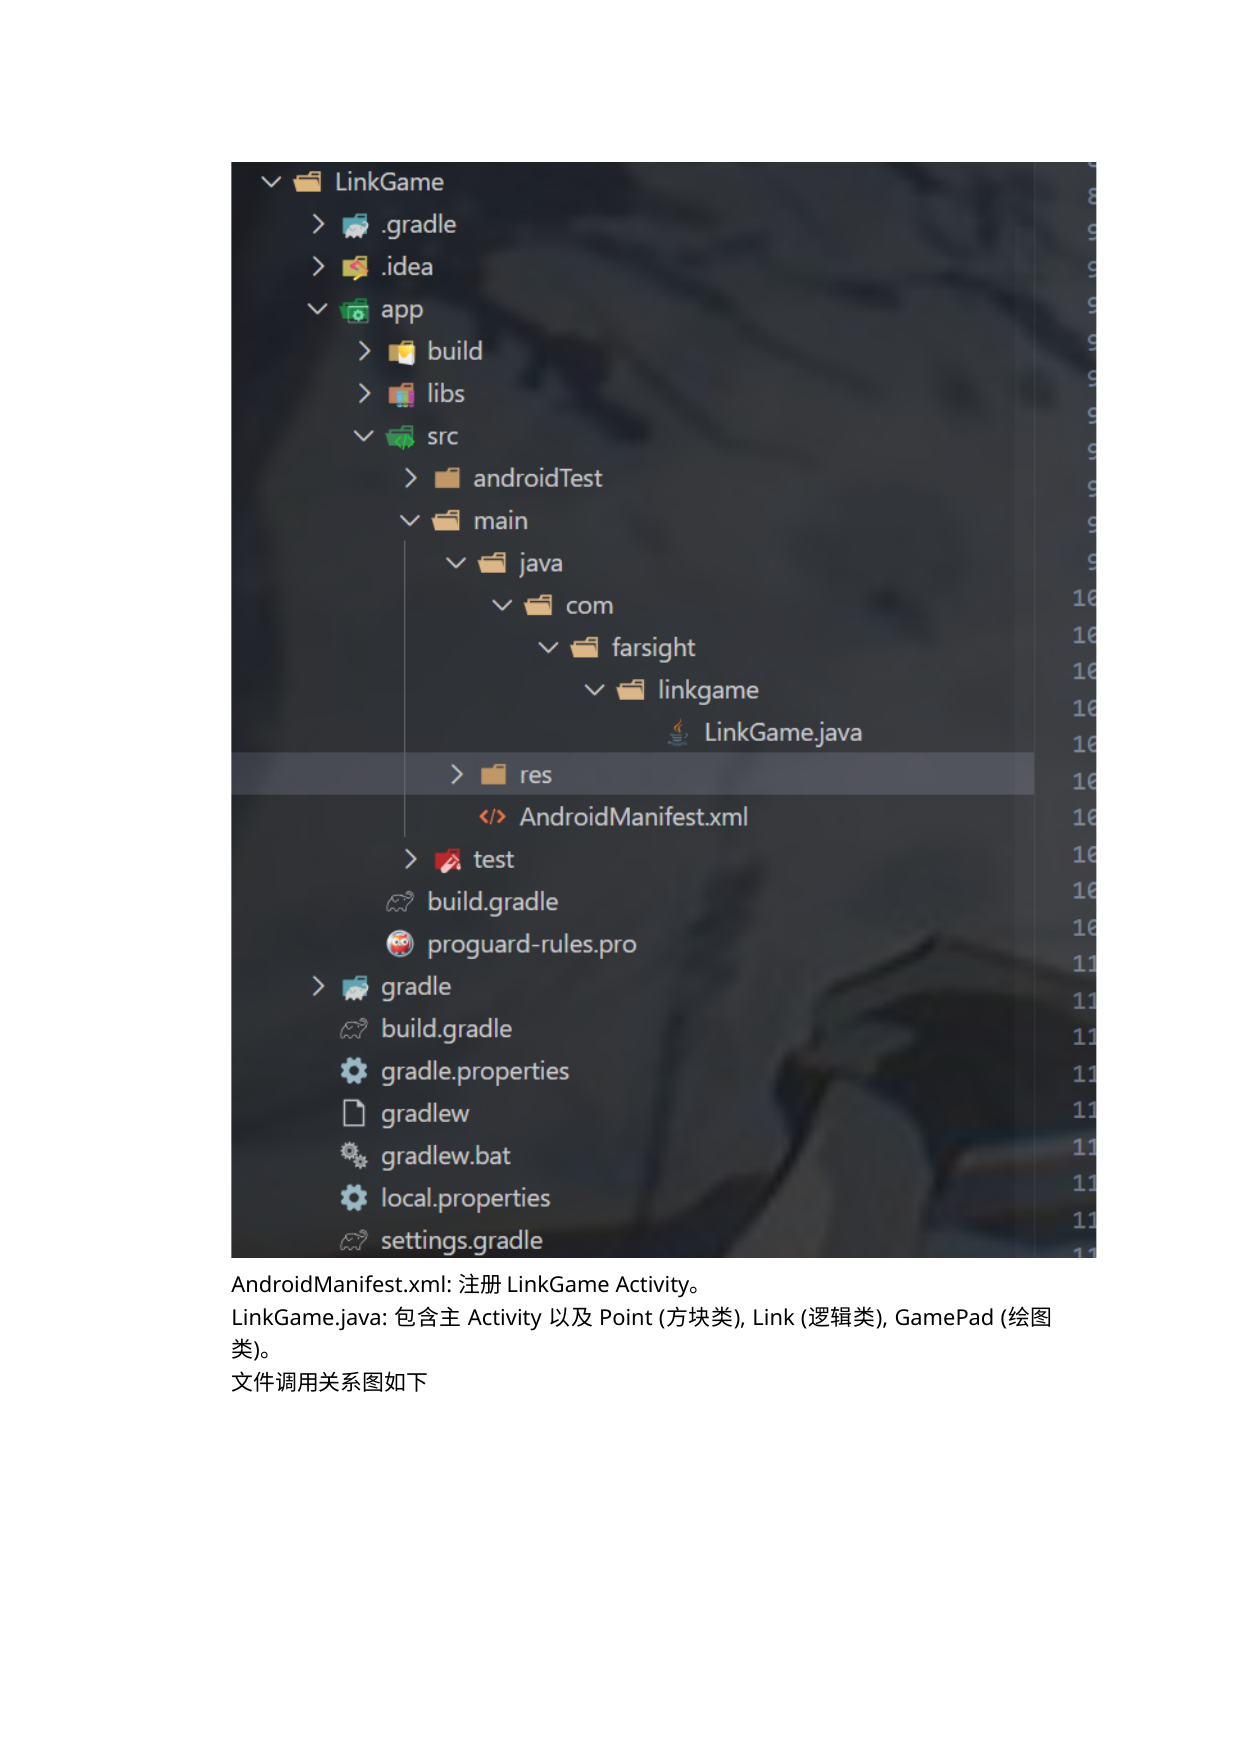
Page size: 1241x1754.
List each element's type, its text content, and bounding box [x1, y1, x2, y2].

text LinkGame.java: 包含主 Activity 以及 Point (方块类), Link (逻辑类), GamePad (绘图类)。 [231, 1299, 1053, 1364]
text 文件调用关系图如下 [231, 1364, 1053, 1397]
text AndroidManifest.xml: 注册 LinkGame Activity。 [231, 1267, 1053, 1299]
picture [231, 162, 1097, 1258]
